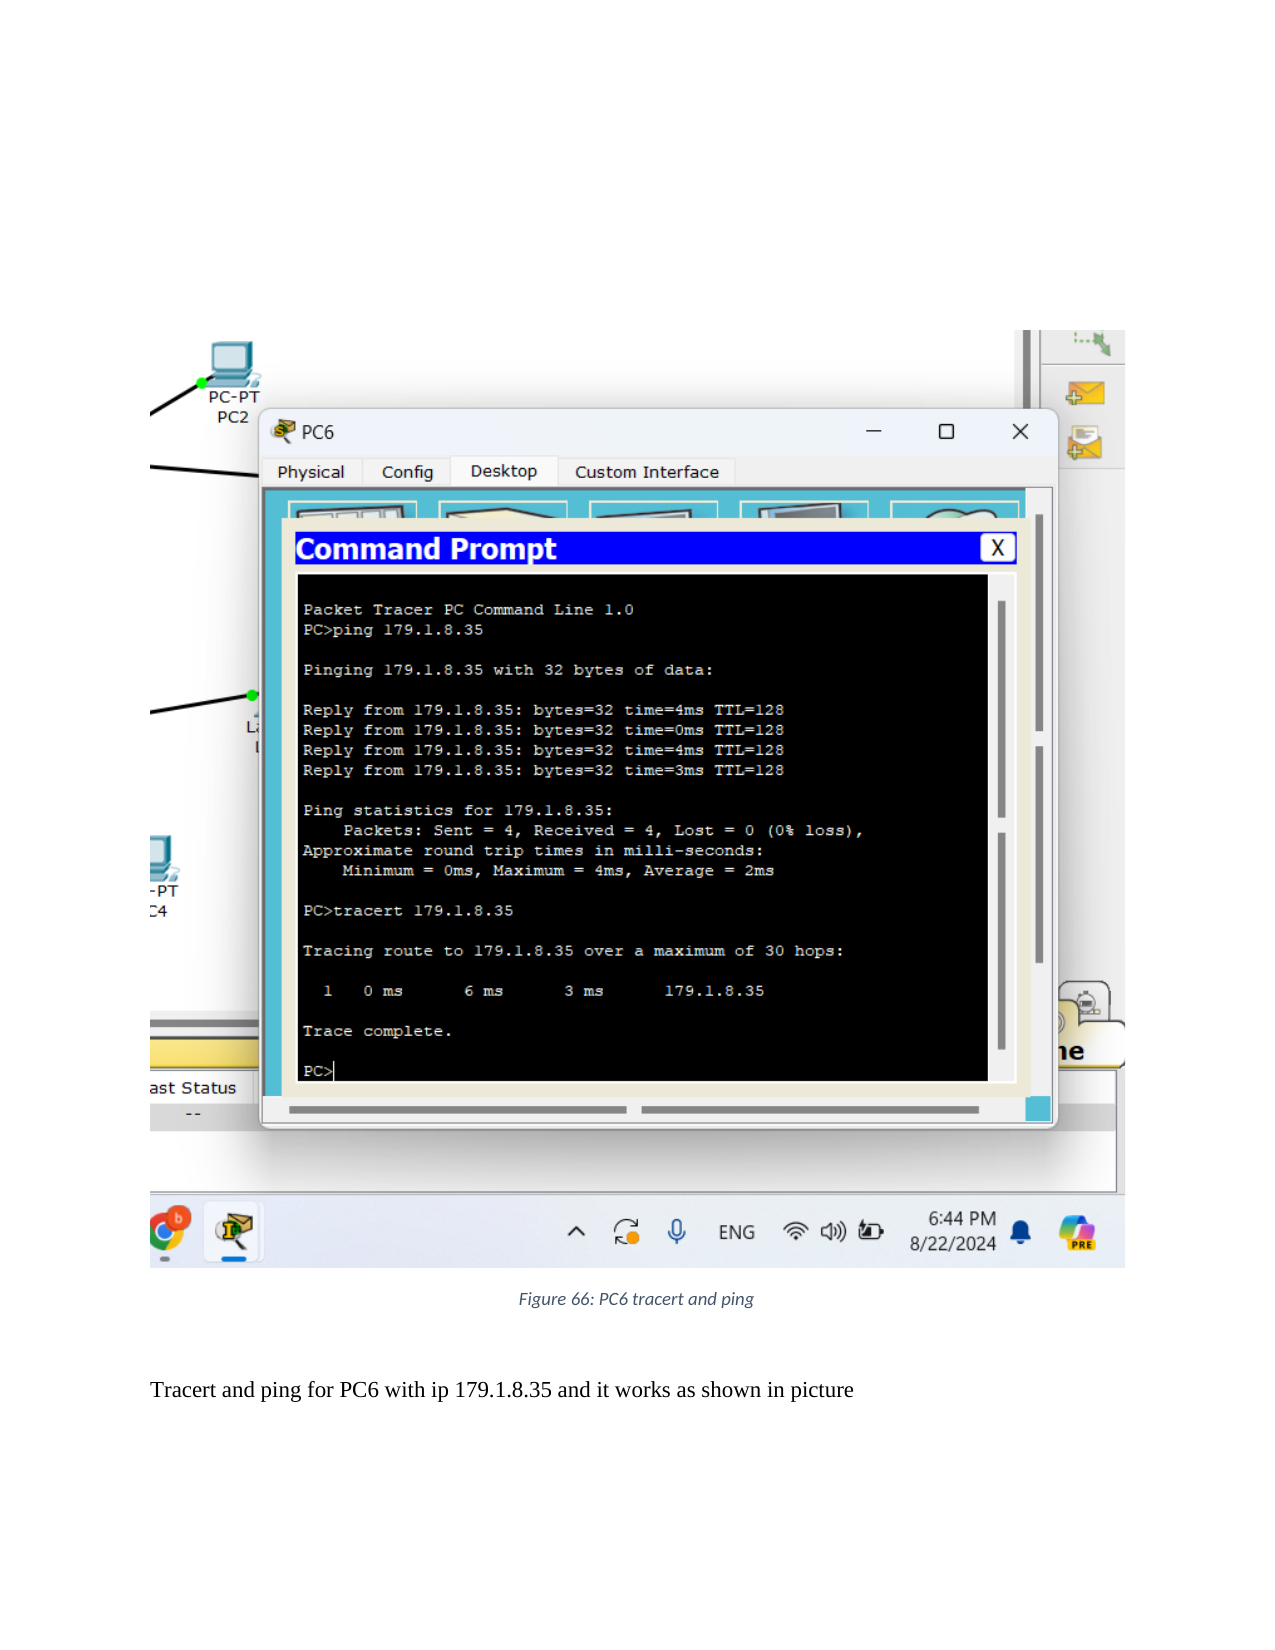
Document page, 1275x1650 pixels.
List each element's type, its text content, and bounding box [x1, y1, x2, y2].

picture [150, 330, 1125, 1268]
text Tracert and ping for PC6 with ip 179.1.8.35 and it works as shown in picture [150, 1376, 1125, 1402]
